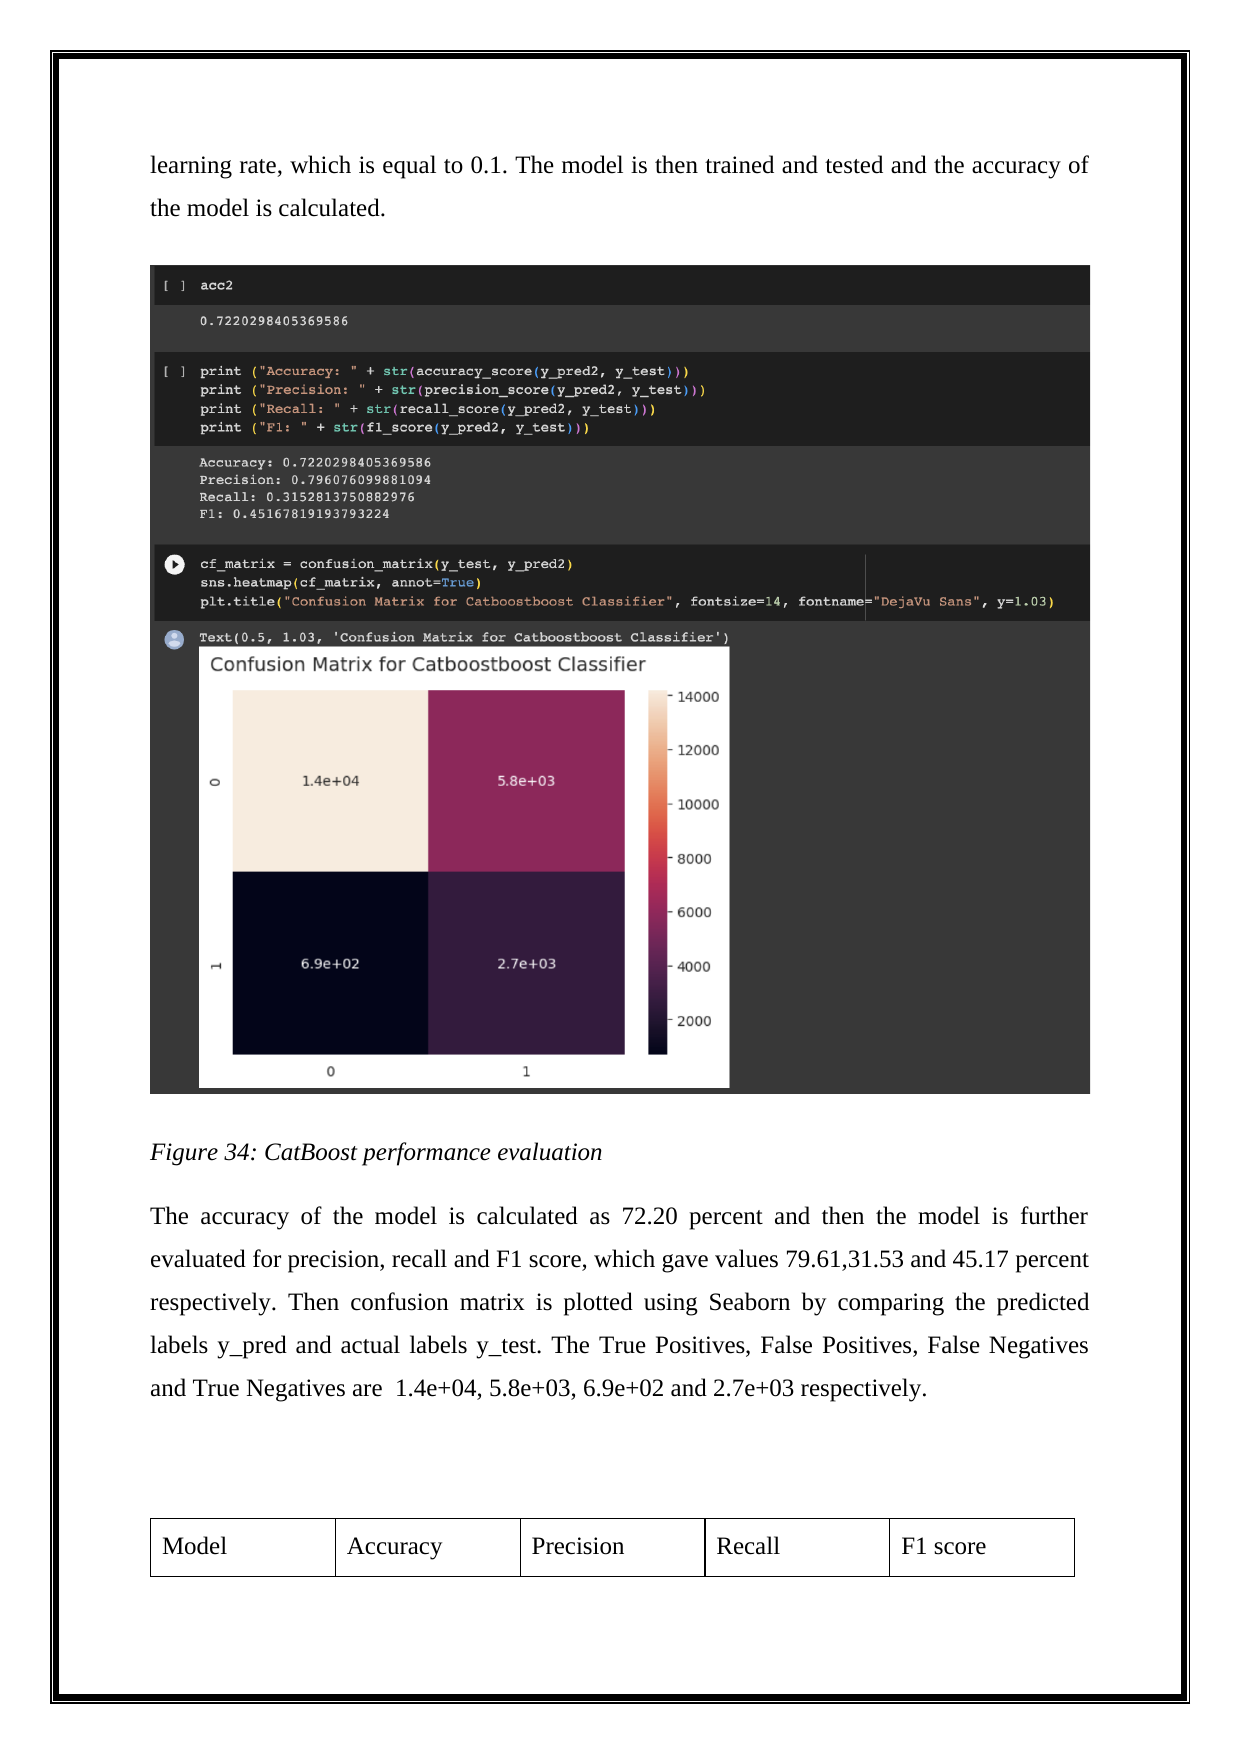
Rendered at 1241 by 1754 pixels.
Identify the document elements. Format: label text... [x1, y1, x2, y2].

table_header Recall [706, 1519, 889, 1576]
text Figure 34: CatBoost performance evaluation [150, 1137, 1090, 1166]
table_header Model [151, 1519, 335, 1576]
text The accuracy of the model is calculated as 72.20 percent and then the model is further evaluated for precision, recall and F1 score, which gave values 79.61,31.53 and 45.17 percent respectively. Then confusion matrix is plotted using Seaborn by comparing the predicted labels y_pred and actual labels y_test. The True Positives, False Positives, False Negatives and True Negatives are 1.4e+04, 5.8e+03, 6.9e+02 and 2.7e+03 respectively. [150, 1201, 1090, 1402]
table_header F1 score [890, 1519, 1074, 1576]
table_header Accuracy [336, 1519, 520, 1576]
picture [150, 265, 1091, 1094]
table_header Precision [521, 1519, 704, 1576]
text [150, 150, 1090, 222]
